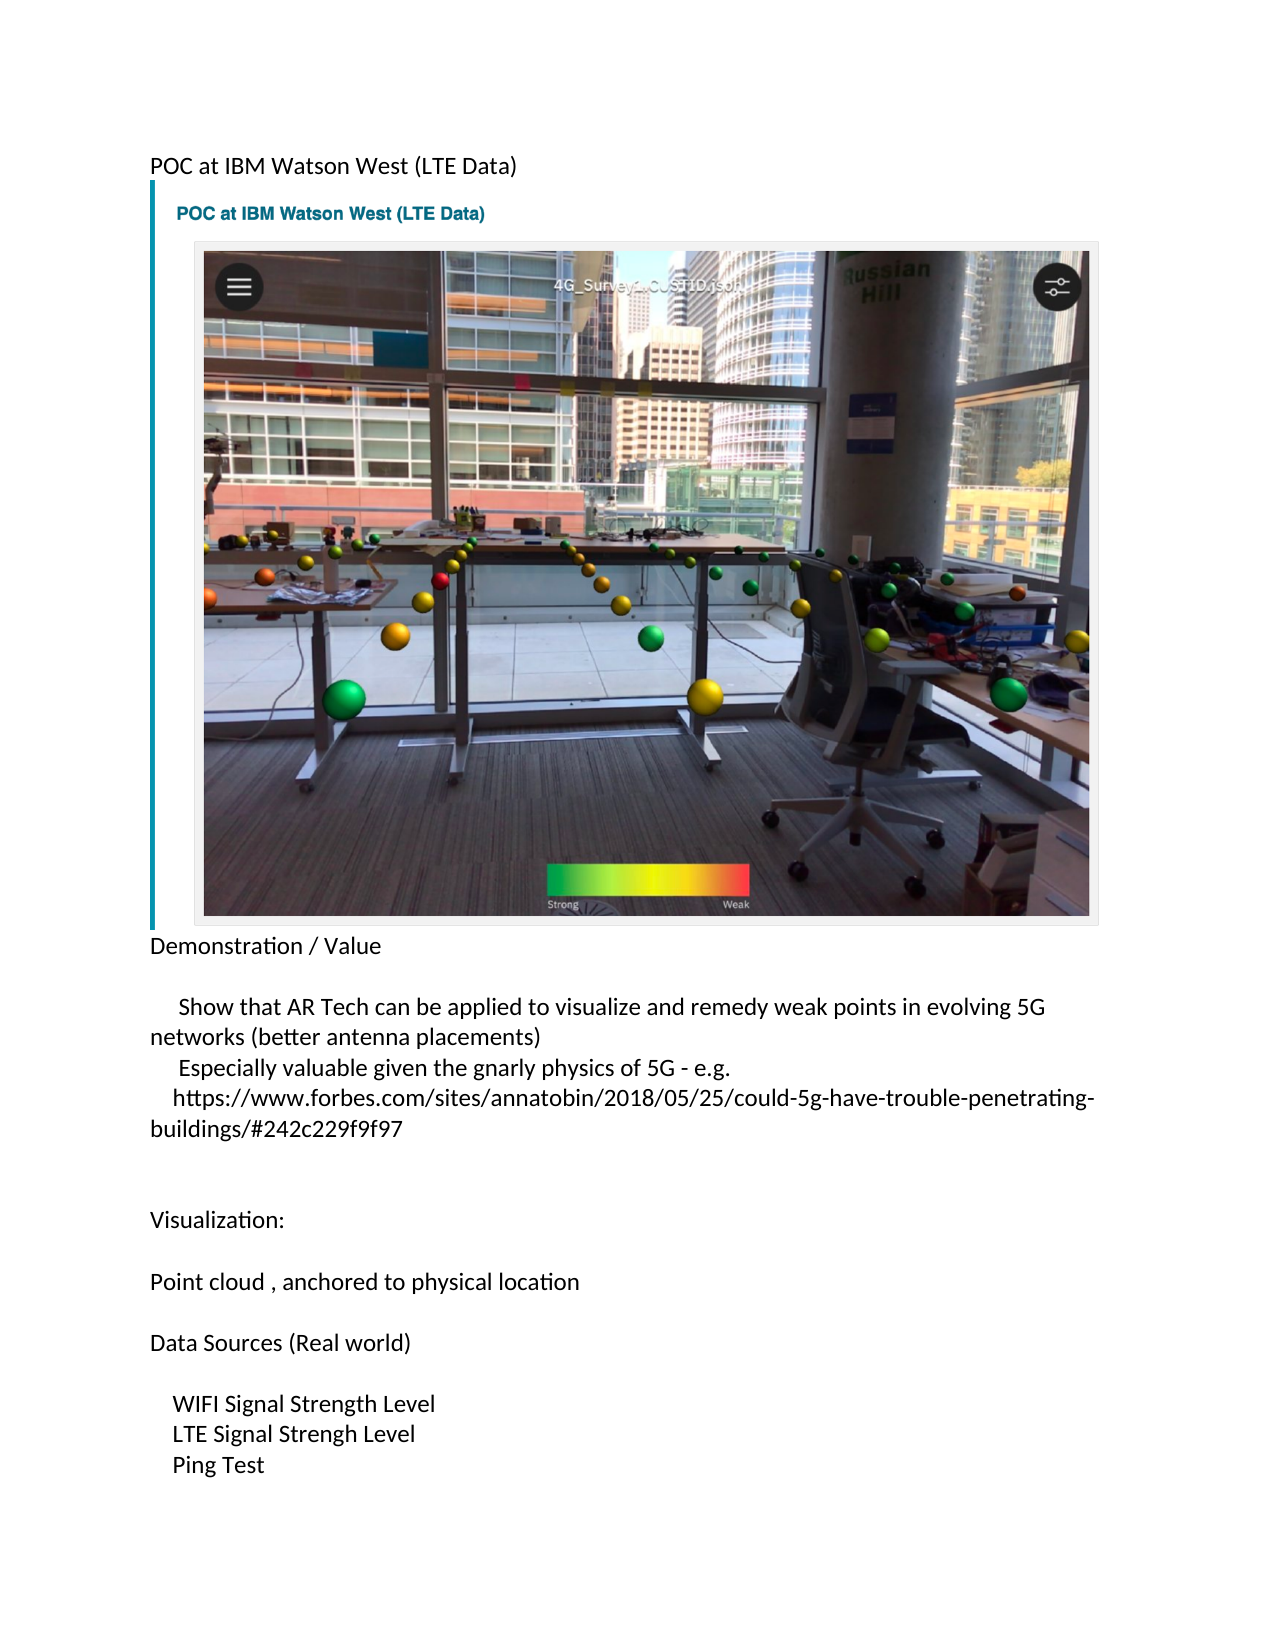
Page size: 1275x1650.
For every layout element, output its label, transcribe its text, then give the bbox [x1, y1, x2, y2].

text Especially valuable given the gnarly physics of 5G - e.g. [150, 1052, 1125, 1083]
text Visualization: [150, 1205, 1125, 1235]
text WIFI Signal Strength Level [150, 1388, 1125, 1418]
text https://www.forbes.com/sites/annatobin/2018/05/25/could-5g-have-trouble-penetrating-buildings/#242c229f9f97 [150, 1083, 1125, 1144]
text Demonstration / Value [150, 930, 1125, 961]
picture [150, 180, 1125, 930]
text Ping Test [150, 1449, 1125, 1479]
text Point cloud , anchored to physical location [150, 1266, 1125, 1296]
text Data Sources (Real world) [150, 1327, 1125, 1357]
text POC at IBM Watson West (LTE Data) [150, 150, 1125, 180]
text Show that AR Tech can be applied to visualize and remedy weak points in evolving 5G networks (better antenna placements) [150, 991, 1125, 1052]
text LTE Signal Strengh Level [150, 1418, 1125, 1449]
